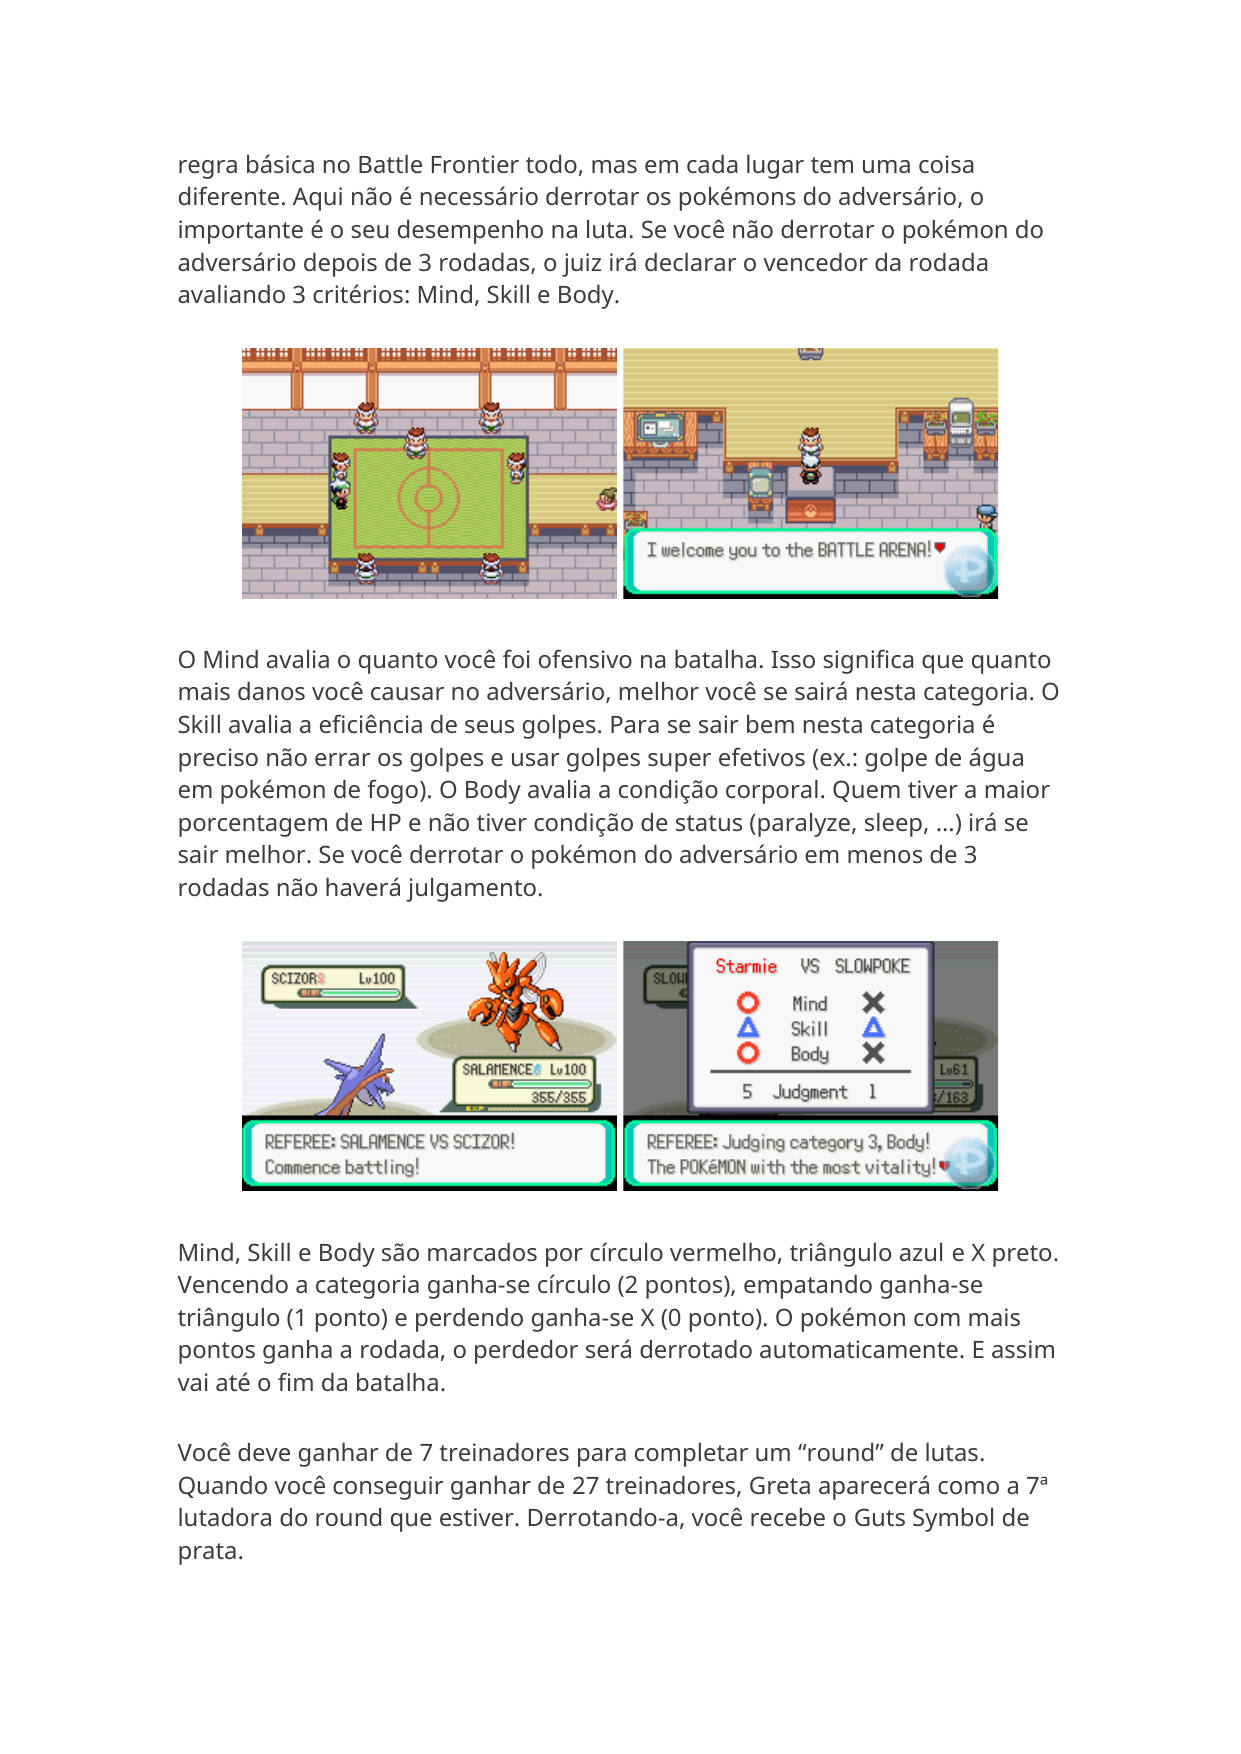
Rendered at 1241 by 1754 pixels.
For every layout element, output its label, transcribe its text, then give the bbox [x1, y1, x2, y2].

picture [242, 348, 617, 599]
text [177, 148, 1063, 311]
picture [623, 941, 999, 1191]
picture [623, 348, 999, 599]
text Mind, Skill e Body são marcados por círculo vermelho, triângulo azul e X preto. Vencendo a categoria ganha-se círculo (2 pontos), empatando ganha-se triângulo (1 ponto) e perdendo ganha-se X (0 ponto). O pokémon com mais pontos ganha a rodada, o perdedor será derrotado automaticamente. E assim vai até o fim da batalha. [177, 1235, 1063, 1398]
picture [242, 941, 617, 1191]
text Você deve ganhar de 7 treinadores para completar um “round” de lutas. Quando você conseguir ganhar de 27 treinadores, Greta aparecerá como a 7ª lutadora do round que estiver. Derrotando-a, você recebe o Guts Symbol de prata. [177, 1436, 1063, 1566]
text O Mind avalia o quanto você foi ofensivo na batalha. Isso significa que quanto mais danos você causar no adversário, melhor você se sairá nesta categoria. O Skill avalia a eficiência de seus golpes. Para se sair bem nesta categoria é preciso não errar os golpes e usar golpes super efetivos (ex.: golpe de água em pokémon de fogo). O Body avalia a condição corporal. Quem tiver a maior porcentagem de HP e não tiver condição de status (paralyze, sleep, …) irá se sair melhor. Se você derrotar o pokémon do adversário em menos de 3 rodadas não haverá julgamento. [177, 643, 1063, 903]
